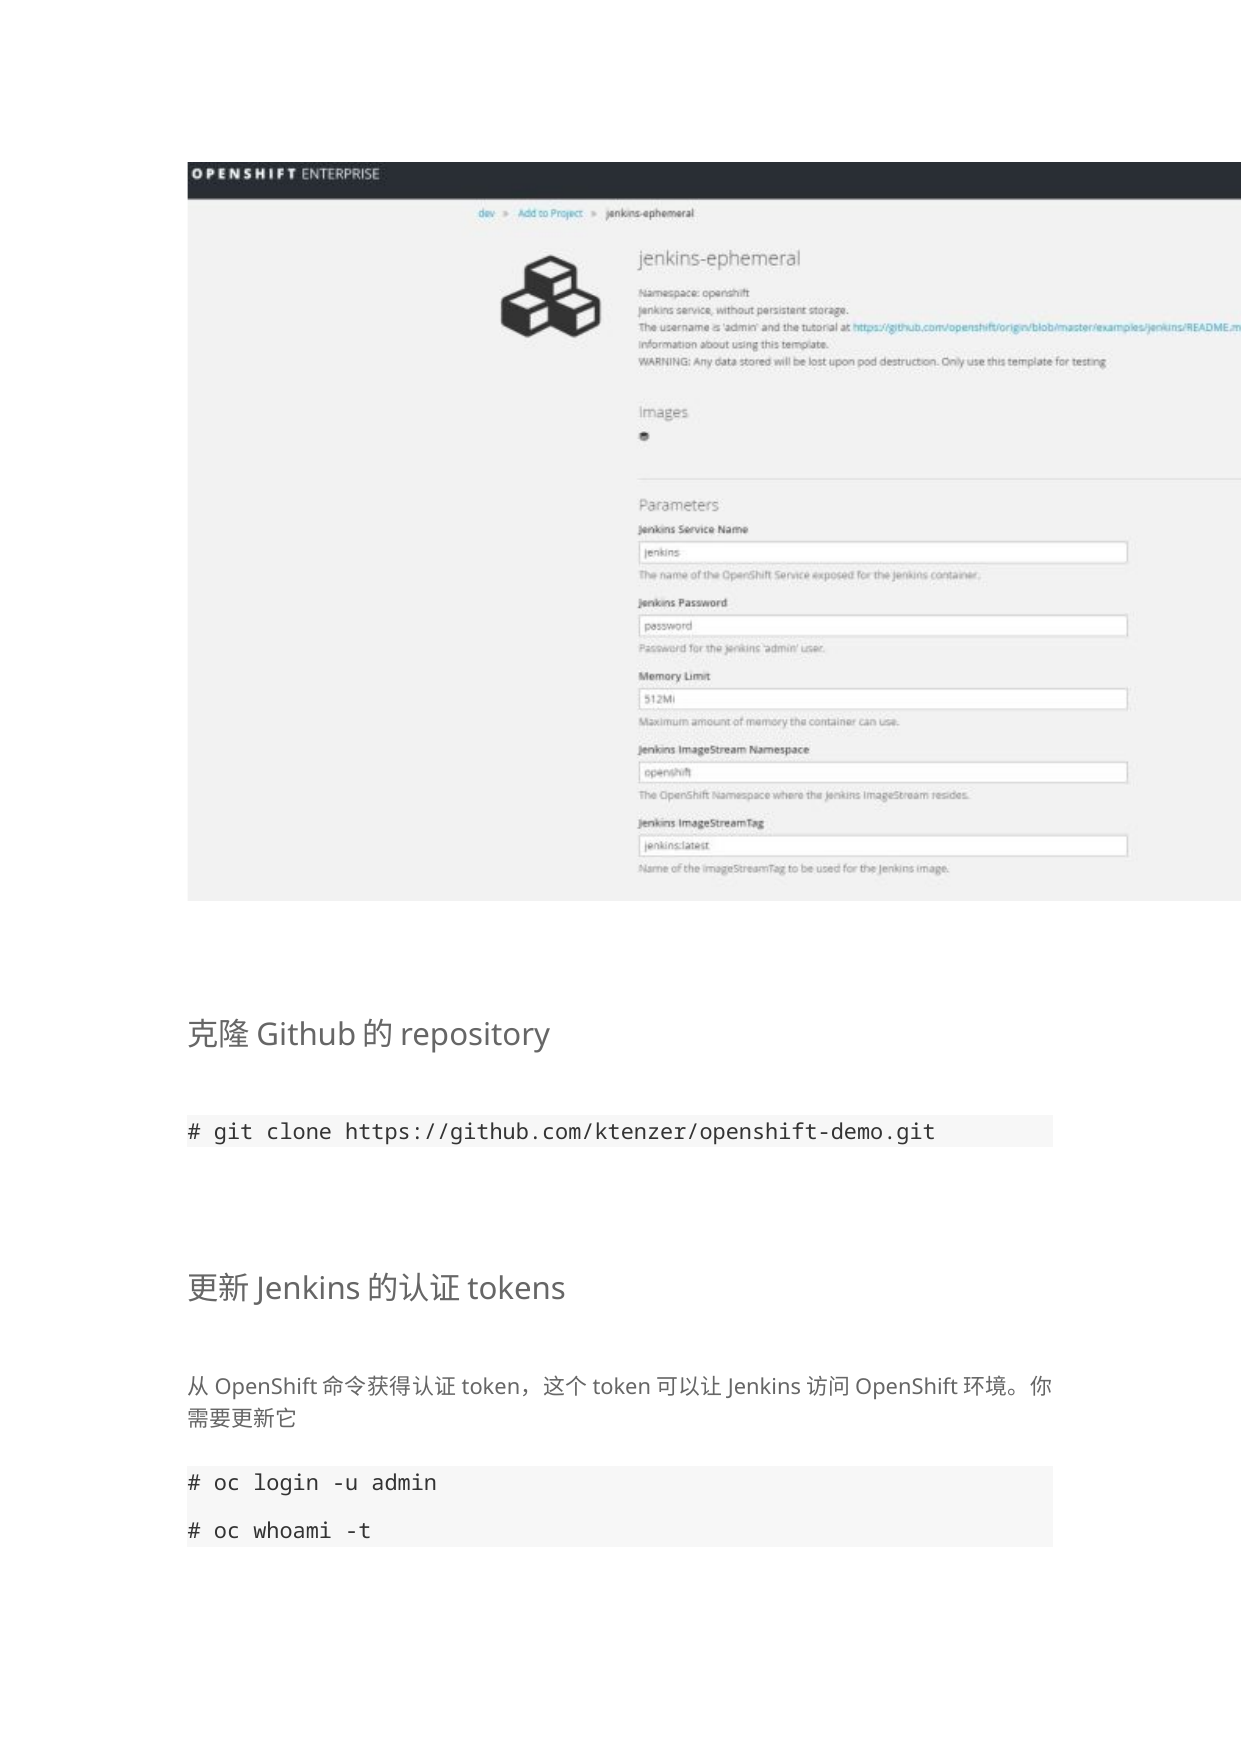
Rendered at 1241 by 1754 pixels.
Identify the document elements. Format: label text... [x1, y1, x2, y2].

text # git clone https://github.com/ktenzer/openshift-demo.git [187, 1115, 1053, 1147]
picture [187, 162, 1241, 901]
subtitle 克隆Github的repository [187, 999, 1053, 1064]
text 从OpenShift命令获得认证token，这个token可以让Jenkins访问OpenShift环境。你需要更新它 [187, 1368, 1053, 1466]
text # oc whoami -t [187, 1514, 1053, 1547]
subtitle 更新Jenkins的认证tokens [187, 1253, 1053, 1318]
text # oc login -u admin [187, 1466, 1053, 1498]
